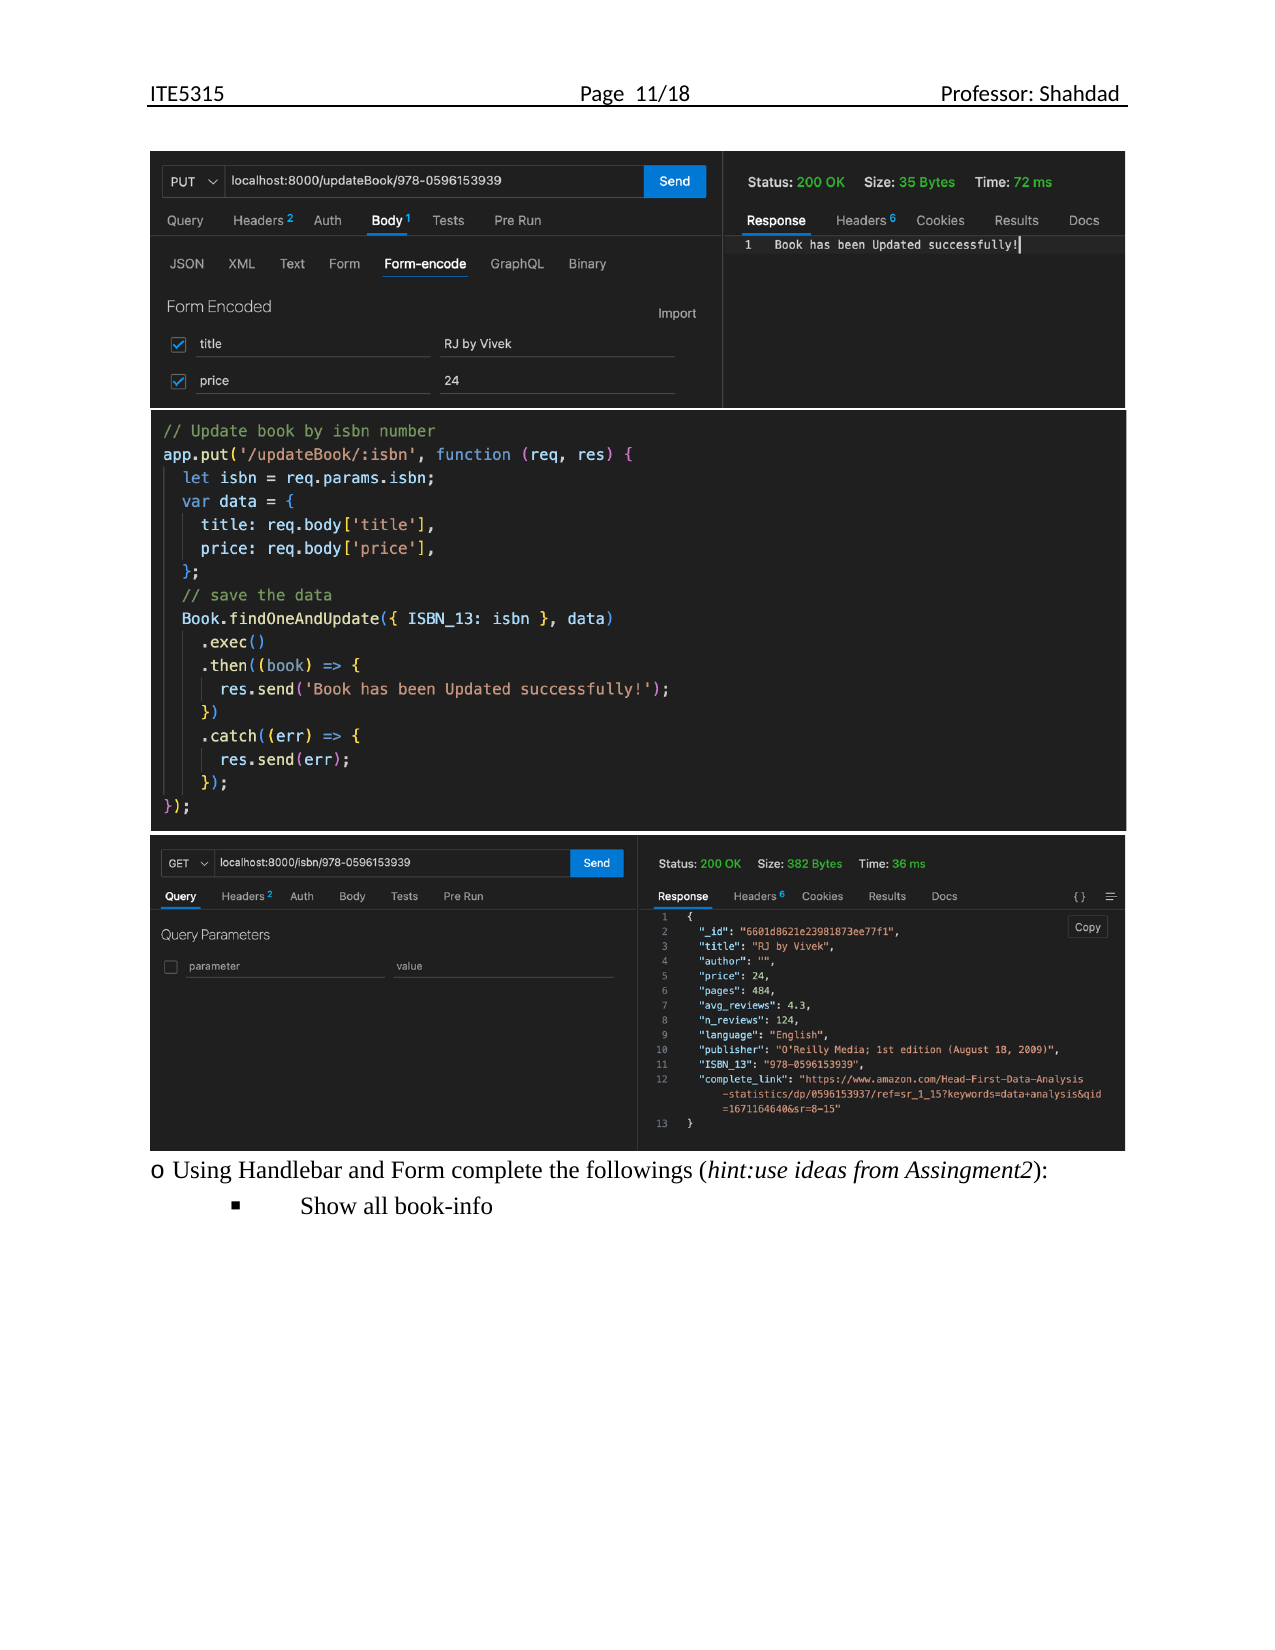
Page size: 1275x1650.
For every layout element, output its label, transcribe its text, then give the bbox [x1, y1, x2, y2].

picture [151, 410, 1127, 831]
list Show all book-info [151, 1191, 1125, 1220]
picture [150, 151, 1126, 408]
text o Using Handlebar and Form complete the followings (hint:use ideas from Assingment2): [150, 1156, 1125, 1186]
picture [150, 835, 1126, 1151]
